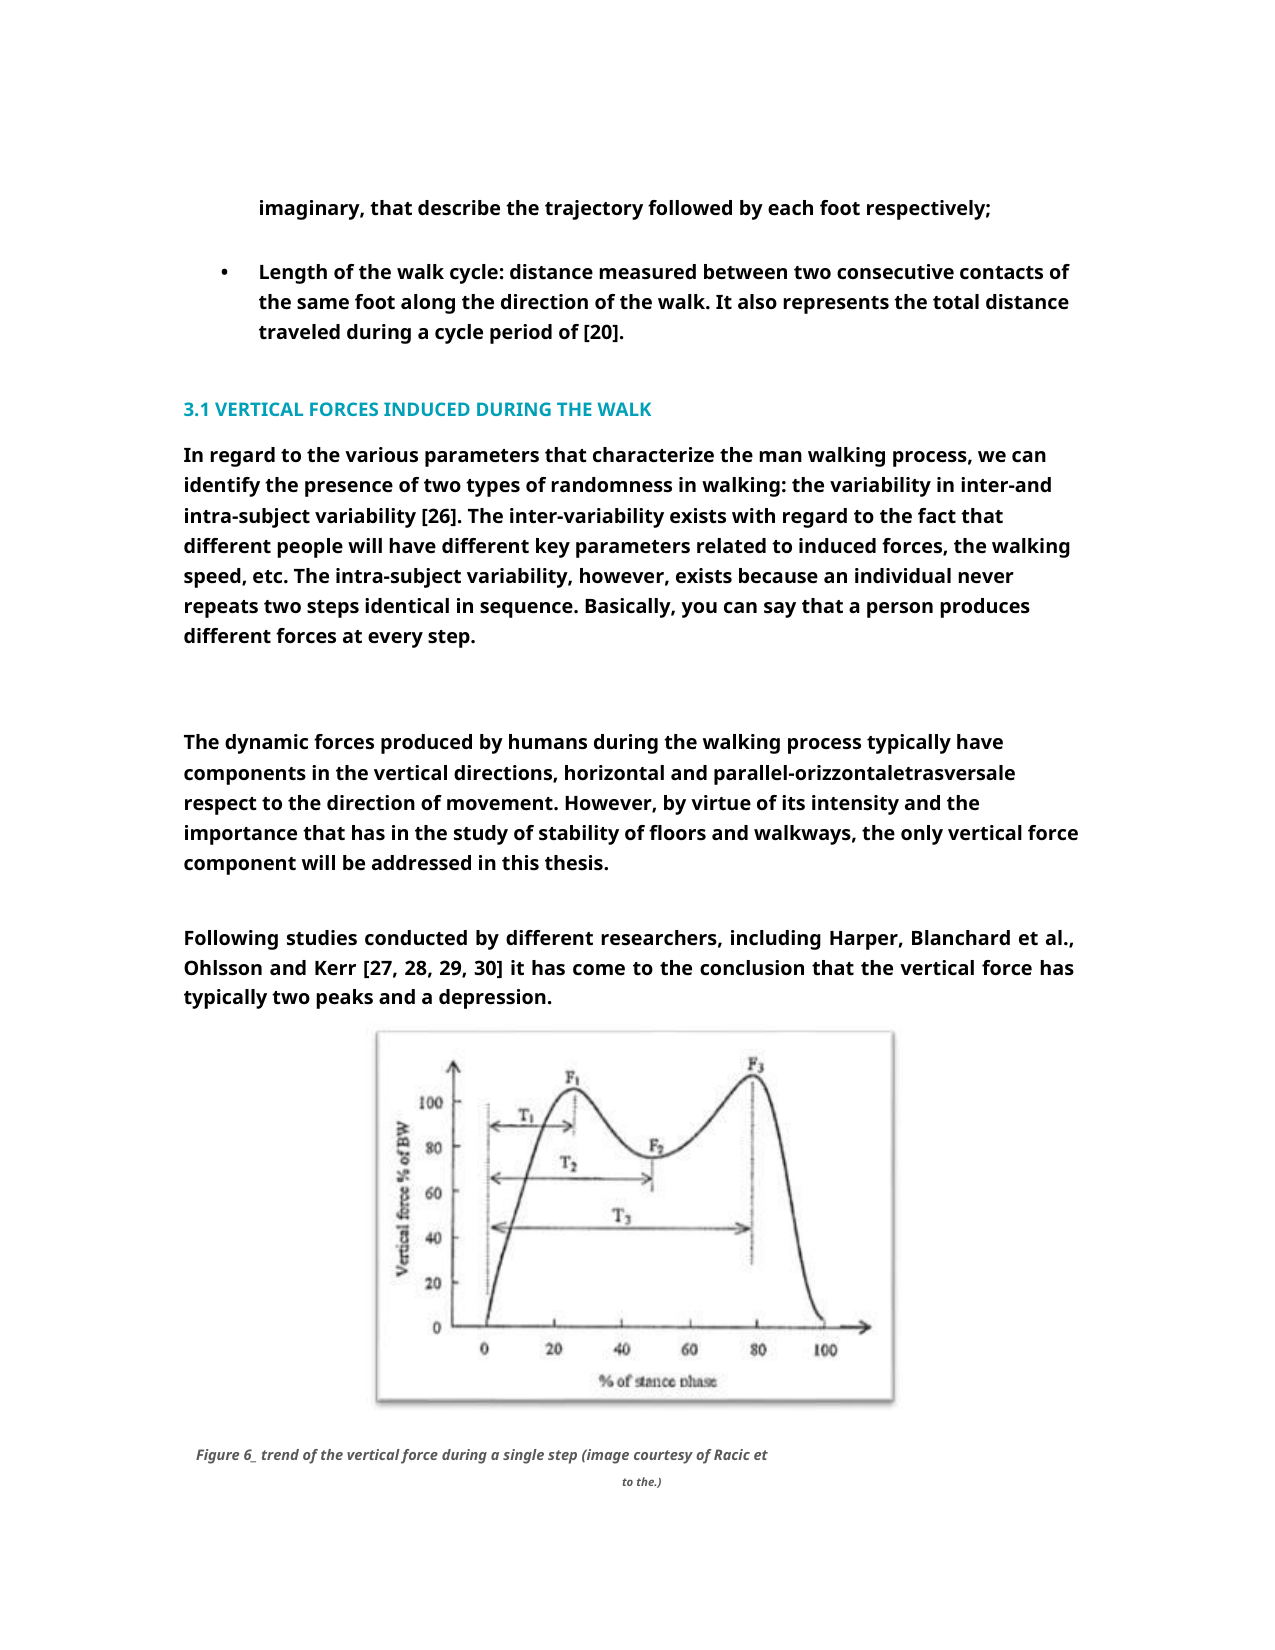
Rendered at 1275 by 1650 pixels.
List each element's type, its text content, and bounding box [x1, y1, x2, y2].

text In regard to the various parameters that characterize the man walking process, we can identify the presence of two types of randomness in walking: the variability in inter-and intra-subject variability [26]. The inter-variability exists with regard to the fact that different people will have different key parameters related to induced forces, the walking speed, etc. The intra-subject variability, however, exists because an individual never repeats two steps identical in sequence. Basically, you can say that a person produces different forces at every step. [183, 439, 1092, 649]
text Figure 6_ trend of the vertical force during a single step (image courtesy of Racic et [196, 1445, 1125, 1465]
text The dynamic forces produced by humans during the walking process typically have components in the vertical directions, horizontal and parallel-orizzontaletrasversale respect to the direction of movement. However, by virtue of its intensity and the importance that has in the study of stability of floors and walkways, the only vertical force component will be addressed in this thesis. [183, 726, 1087, 876]
text imaginary, that describe the trajectory followed by each foot respectively; [258, 194, 1125, 221]
text to the.) [150, 1474, 1133, 1489]
list Length of the walk cycle: distance measured between two consecutive contacts of the same foot along the direction of the walk. It also represents the total distance traveled during a cycle period of [20]. [221, 256, 1089, 346]
text 3.1 VERTICAL FORCES INDUCED DURING THE WALK [183, 397, 1125, 422]
picture [365, 1023, 906, 1417]
text Following studies conducted by different researchers, including Harper, Blanchard et al., Ohlsson and Kerr [27, 28, 29, 30] it has come to the conclusion that the vertical force has typically two peaks and a depression. [183, 922, 1075, 1011]
